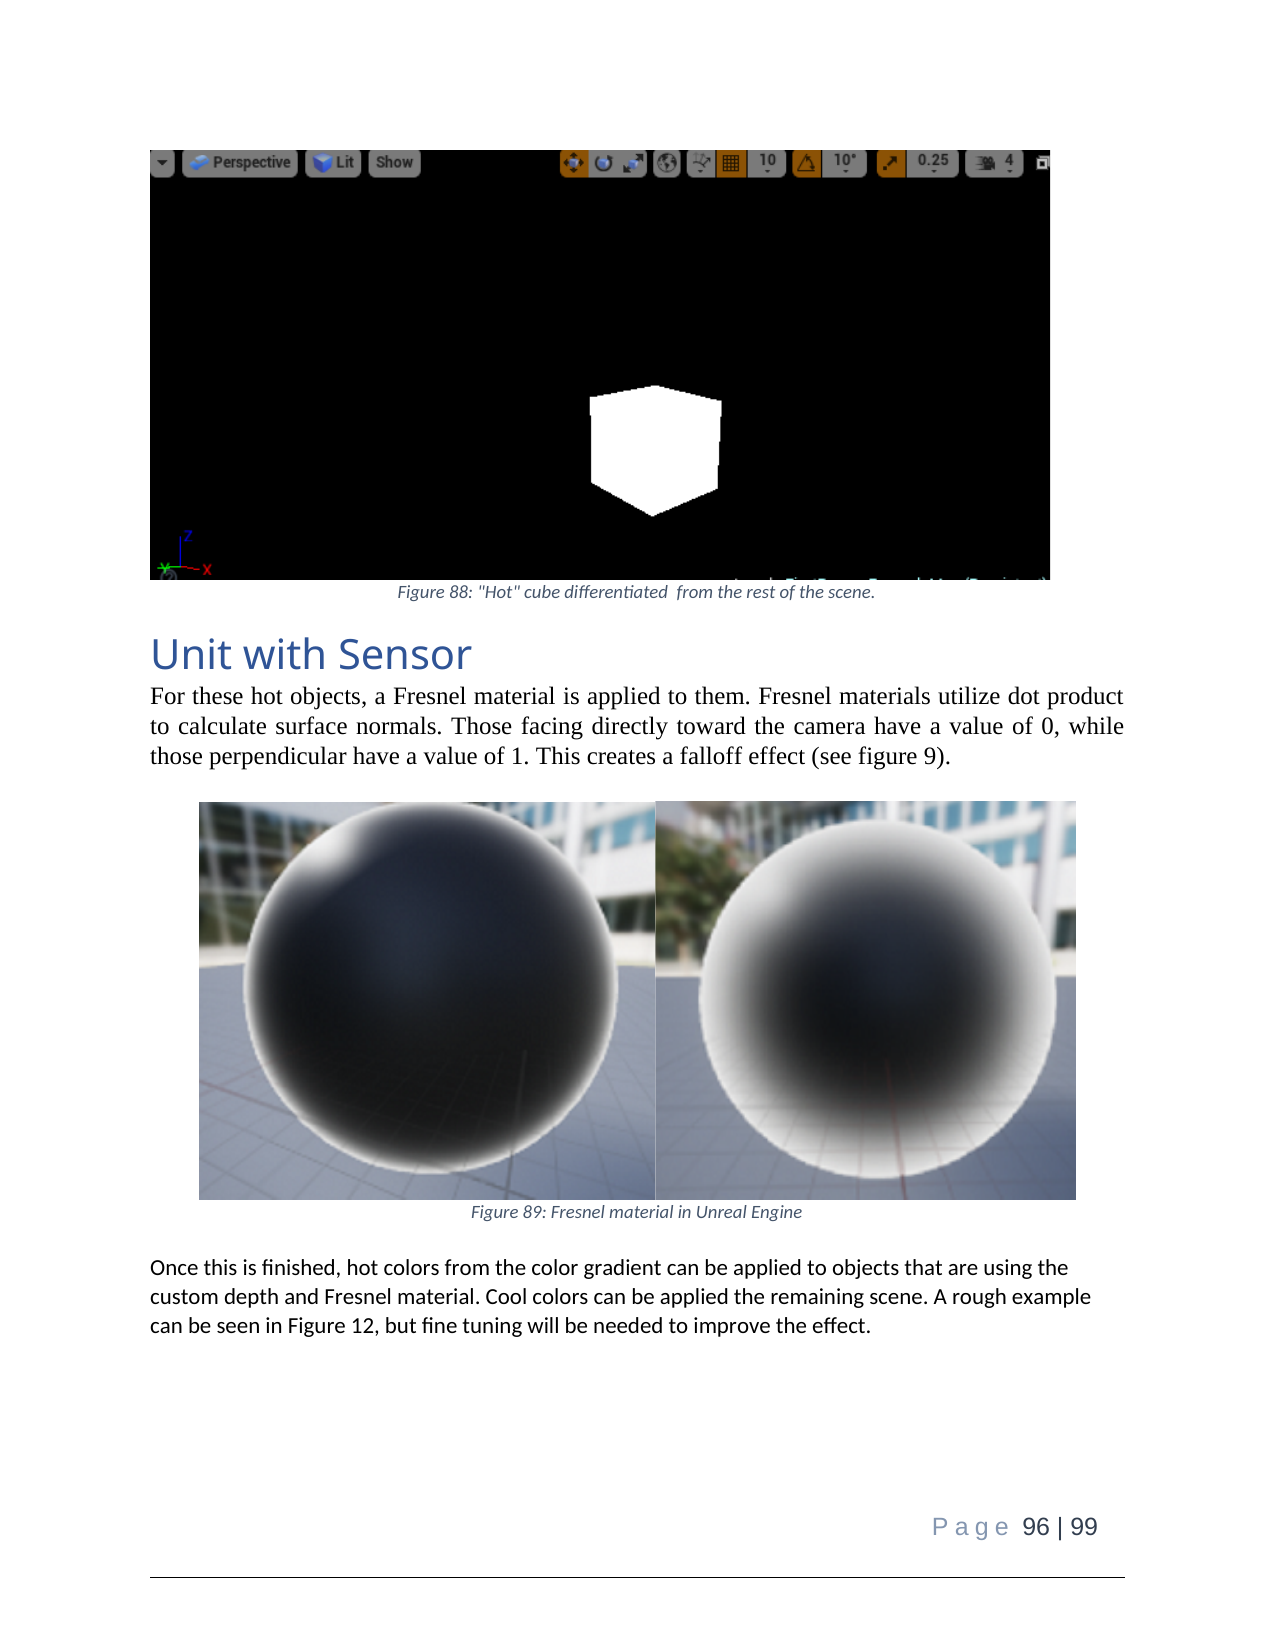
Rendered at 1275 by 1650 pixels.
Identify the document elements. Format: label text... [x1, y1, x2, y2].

picture [199, 801, 1076, 1200]
text Unit with Sensor [150, 624, 1125, 681]
picture [150, 150, 1050, 580]
text Once this is finished, hot colors from the color gradient can be applied to objects that are using the custom depth and Fresnel material. Cool colors can be applied the remaining scene. A rough example can be seen in Figure 12, but fine tuning will be needed to improve the effect. [150, 1253, 1125, 1339]
text Figure 88: "Hot" cube differentiated from the rest of the scene. [150, 581, 1125, 604]
text Figure 89: Fresnel material in Unreal Engine [150, 1201, 1125, 1223]
text For these hot objects, a Fresnel material is applied to them. Fresnel materials utilize dot product to calculate surface normals. Those facing directly toward the camera have a value of 0, while those perpendicular have a value of 1. This creates a falloff effect (see figure 9). [150, 681, 1125, 770]
